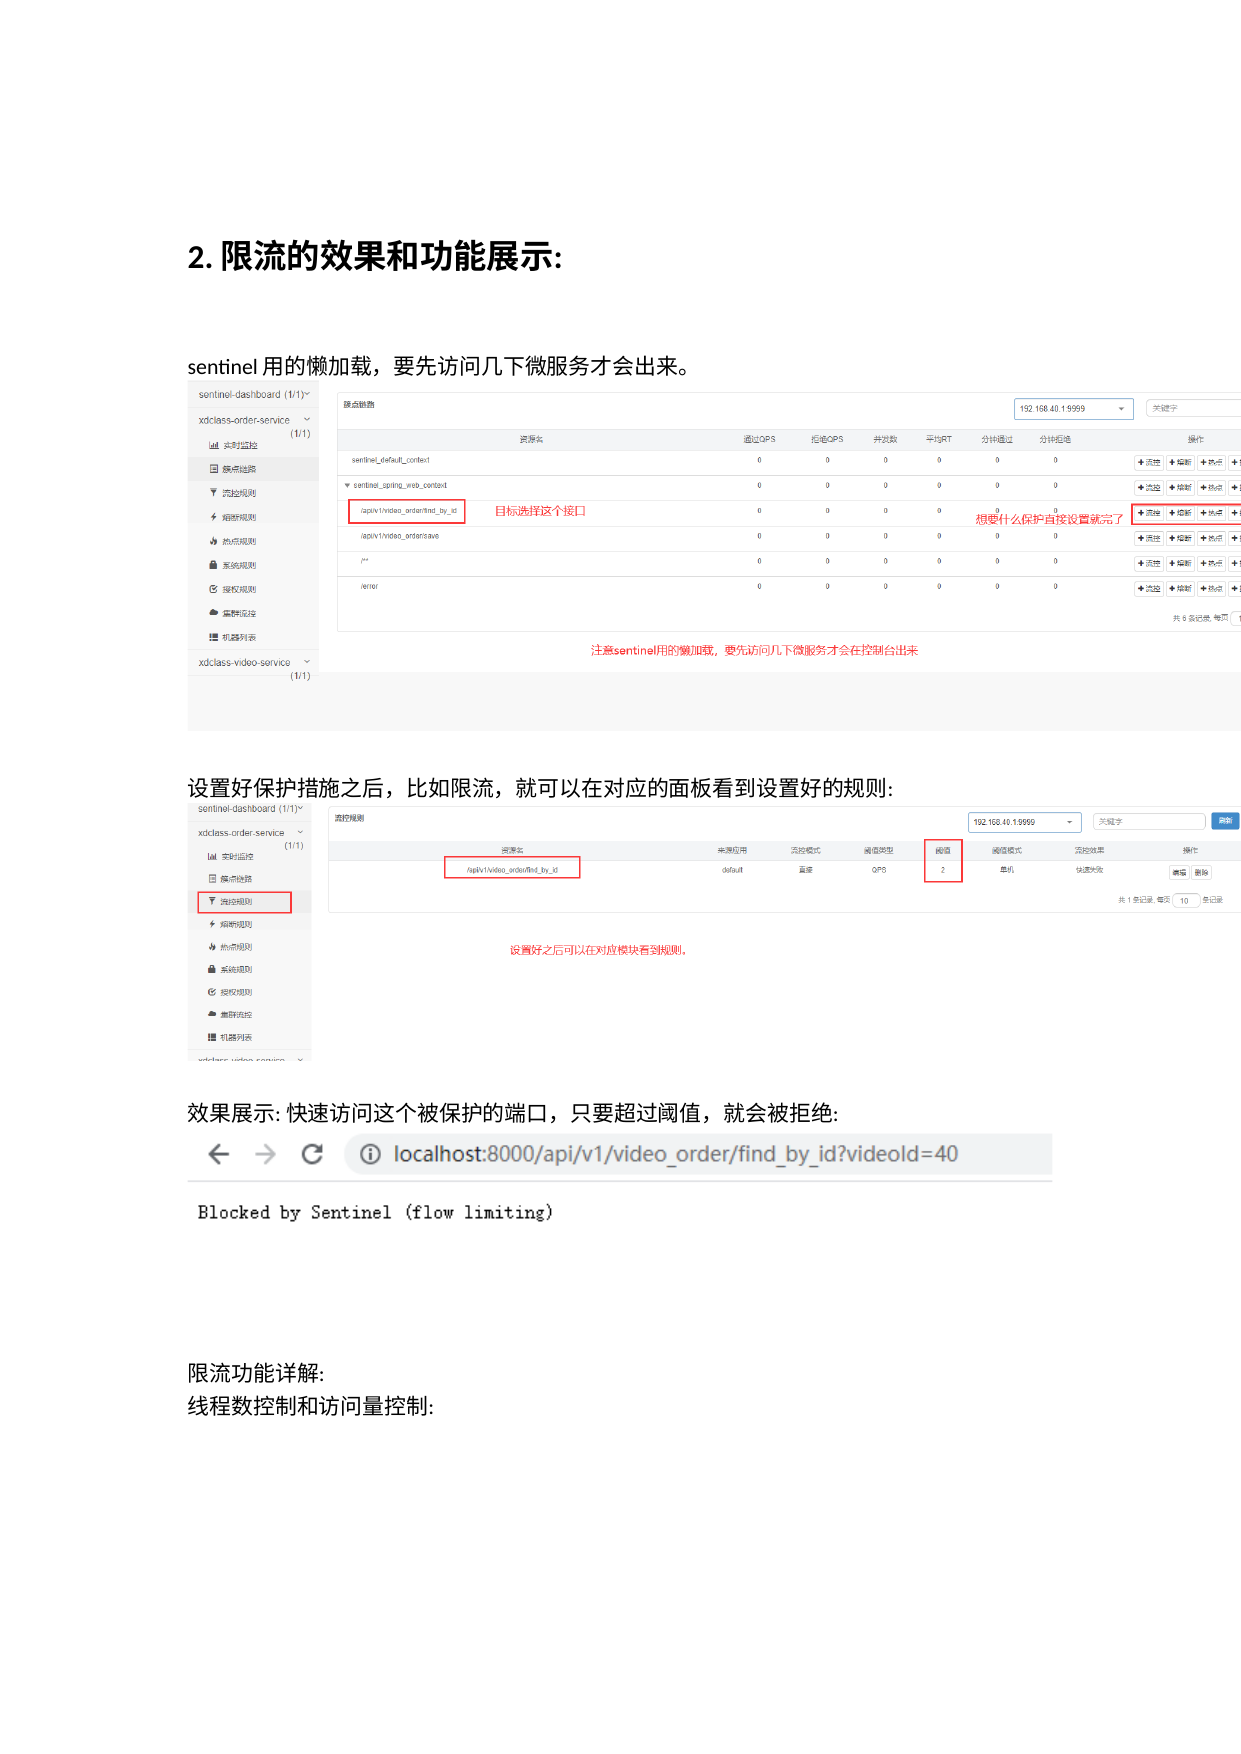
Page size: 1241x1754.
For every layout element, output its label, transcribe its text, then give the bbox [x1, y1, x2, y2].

list 设置好保护措施之后，比如限流，就可以在对应的面板看到设置好的规则: [187, 771, 1053, 803]
picture [187, 380, 1241, 731]
text sentinel用的懒加载，要先访问几下微服务才会出来。 [187, 348, 1053, 380]
list 线程数控制和访问量控制: [187, 1388, 1053, 1421]
subtitle 限流的效果和功能展示: [187, 222, 1053, 287]
list 限流功能详解: [187, 1356, 1053, 1388]
list 效果展示: 快速访问这个被保护的端口，只要超过阈值，就会被拒绝: [187, 1096, 1053, 1128]
picture [187, 1128, 1053, 1327]
picture [187, 803, 1241, 1061]
